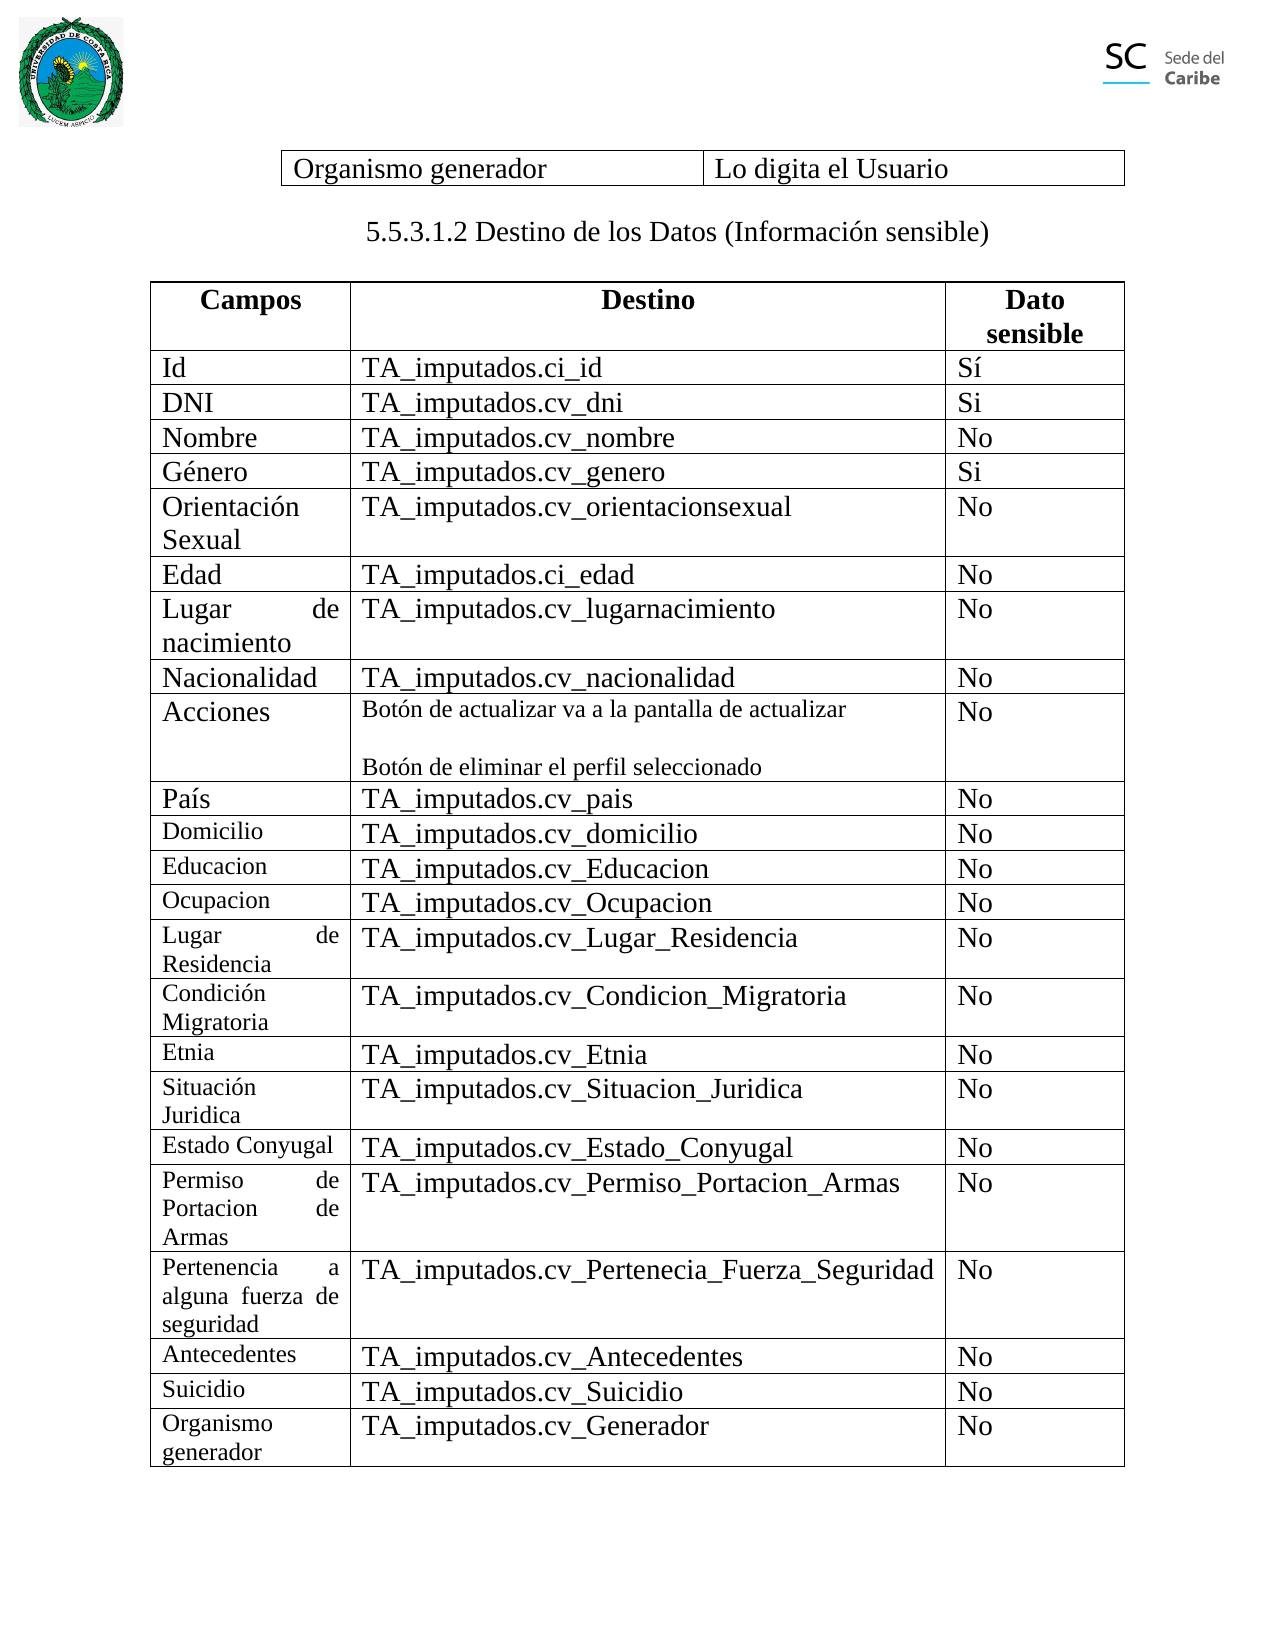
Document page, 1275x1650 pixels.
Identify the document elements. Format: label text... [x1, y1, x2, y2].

table_cell No [946, 1072, 1124, 1129]
table_cell No [946, 1037, 1124, 1071]
table_header Dato sensible [946, 283, 1124, 349]
table_cell No [946, 489, 1124, 556]
table_cell Permiso de Portacion de Armas [151, 1165, 350, 1251]
table_cell TA_imputados.cv_Antecedentes [351, 1339, 945, 1373]
table_cell Nombre [151, 420, 350, 453]
table_cell TA_imputados.cv_genero [351, 454, 945, 488]
table_cell No [946, 979, 1124, 1036]
table_cell TA_imputados.cv_nacionalidad [351, 660, 945, 693]
table_cell Acciones [151, 694, 350, 781]
table_cell No [946, 420, 1124, 453]
table_cell No [946, 1339, 1124, 1373]
table_cell No [946, 1409, 1124, 1466]
table_cell TA_imputados.cv_Lugar_Residencia [351, 920, 945, 977]
table_cell Orientación Sexual [151, 489, 350, 556]
table_cell TA_imputados.cv_Suicidio [351, 1374, 945, 1407]
table_cell TA_imputados.cv_Generador [351, 1409, 945, 1466]
table_cell DNI [151, 385, 350, 419]
table_cell No [946, 885, 1124, 919]
table_cell Educacion [151, 851, 350, 884]
table_cell No [946, 920, 1124, 977]
table_cell No [946, 1165, 1124, 1251]
table_cell No [946, 694, 1124, 781]
table_cell No [946, 1374, 1124, 1407]
table_cell Nacionalidad [151, 660, 350, 693]
table_cell Organismo generador [282, 151, 703, 184]
table_cell TA_imputados.cv_nombre [351, 420, 945, 453]
table_cell TA_imputados.cv_Educacion [351, 851, 945, 884]
table_cell Si [946, 454, 1124, 488]
table_cell Botón de actualizar va a la pantalla de actualizar Botón de eliminar el perfil seleccionado [351, 694, 945, 781]
table_cell Edad [151, 557, 350, 591]
table_header Campos [151, 283, 350, 349]
table_cell Organismo generador [151, 1409, 350, 1466]
table_cell TA_imputados.cv_lugarnacimiento [351, 592, 945, 659]
table_cell Domicilio [151, 816, 350, 850]
table_cell Id [151, 351, 350, 384]
table_cell No [946, 851, 1124, 884]
table_cell Sí [946, 351, 1124, 384]
table_cell TA_imputados.cv_Pertenecia_Fuerza_Seguridad [351, 1252, 945, 1338]
table_cell Estado Conyugal [151, 1130, 350, 1164]
table_cell TA_imputados.cv_Estado_Conyugal [351, 1130, 945, 1164]
table_cell Ocupacion [151, 885, 350, 919]
table_cell Si [946, 385, 1124, 419]
table_cell No [946, 592, 1124, 659]
table_cell Condición Migratoria [151, 979, 350, 1036]
table_cell Lugar de nacimiento [151, 592, 350, 659]
table_cell TA_imputados.cv_domicilio [351, 816, 945, 850]
table_cell TA_imputados.cv_pais [351, 782, 945, 815]
table_cell TA_imputados.cv_Ocupacion [351, 885, 945, 919]
table_cell Antecedentes [151, 1339, 350, 1373]
table_cell Pertenencia a alguna fuerza de seguridad [151, 1252, 350, 1338]
table_cell No [946, 1130, 1124, 1164]
table_cell No [946, 660, 1124, 693]
table_cell No [946, 816, 1124, 850]
table_cell TA_imputados.cv_orientacionsexual [351, 489, 945, 556]
table_cell TA_imputados.ci_edad [351, 557, 945, 591]
text 5.5.3.1.2 Destino de los Datos (Información sensible) [366, 214, 1125, 248]
table_header Destino [351, 283, 945, 349]
table_cell Situación Juridica [151, 1072, 350, 1129]
table_cell TA_imputados.cv_Etnia [351, 1037, 945, 1071]
table_cell No [946, 557, 1124, 591]
table_cell Etnia [151, 1037, 350, 1071]
table_cell TA_imputados.cv_Situacion_Juridica [351, 1072, 945, 1129]
table_cell TA_imputados.ci_id [351, 351, 945, 384]
table_cell No [946, 1252, 1124, 1338]
picture [1090, 25, 1236, 106]
table_cell TA_imputados.cv_dni [351, 385, 945, 419]
table_cell TA_imputados.cv_Condicion_Migratoria [351, 979, 945, 1036]
table_cell Género [151, 454, 350, 488]
table_cell Suicidio [151, 1374, 350, 1407]
table_cell No [946, 782, 1124, 815]
picture [18, 17, 124, 127]
table_cell País [151, 782, 350, 815]
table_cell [704, 151, 1124, 184]
table_cell Lugar de Residencia [151, 920, 350, 977]
table_cell TA_imputados.cv_Permiso_Portacion_Armas [351, 1165, 945, 1251]
